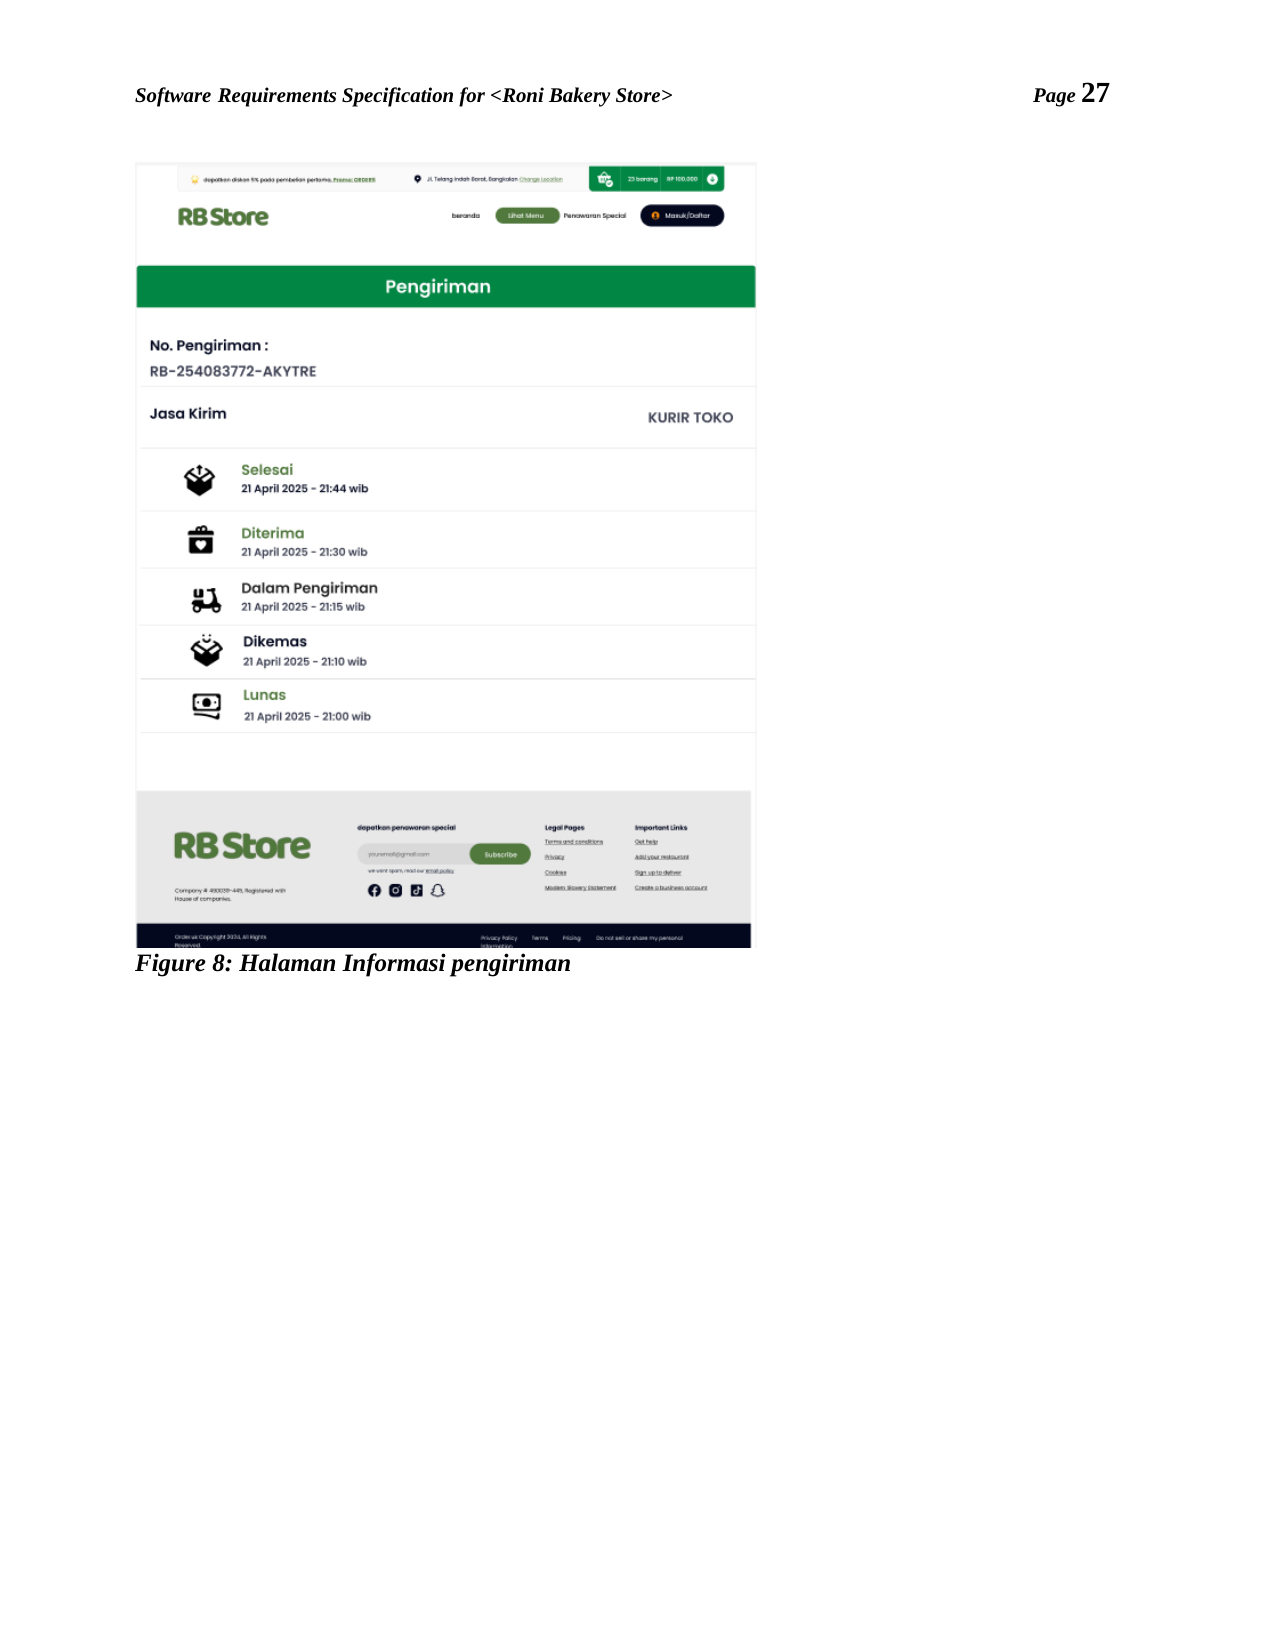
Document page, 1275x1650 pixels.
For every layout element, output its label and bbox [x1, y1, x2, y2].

picture [135, 162, 757, 948]
